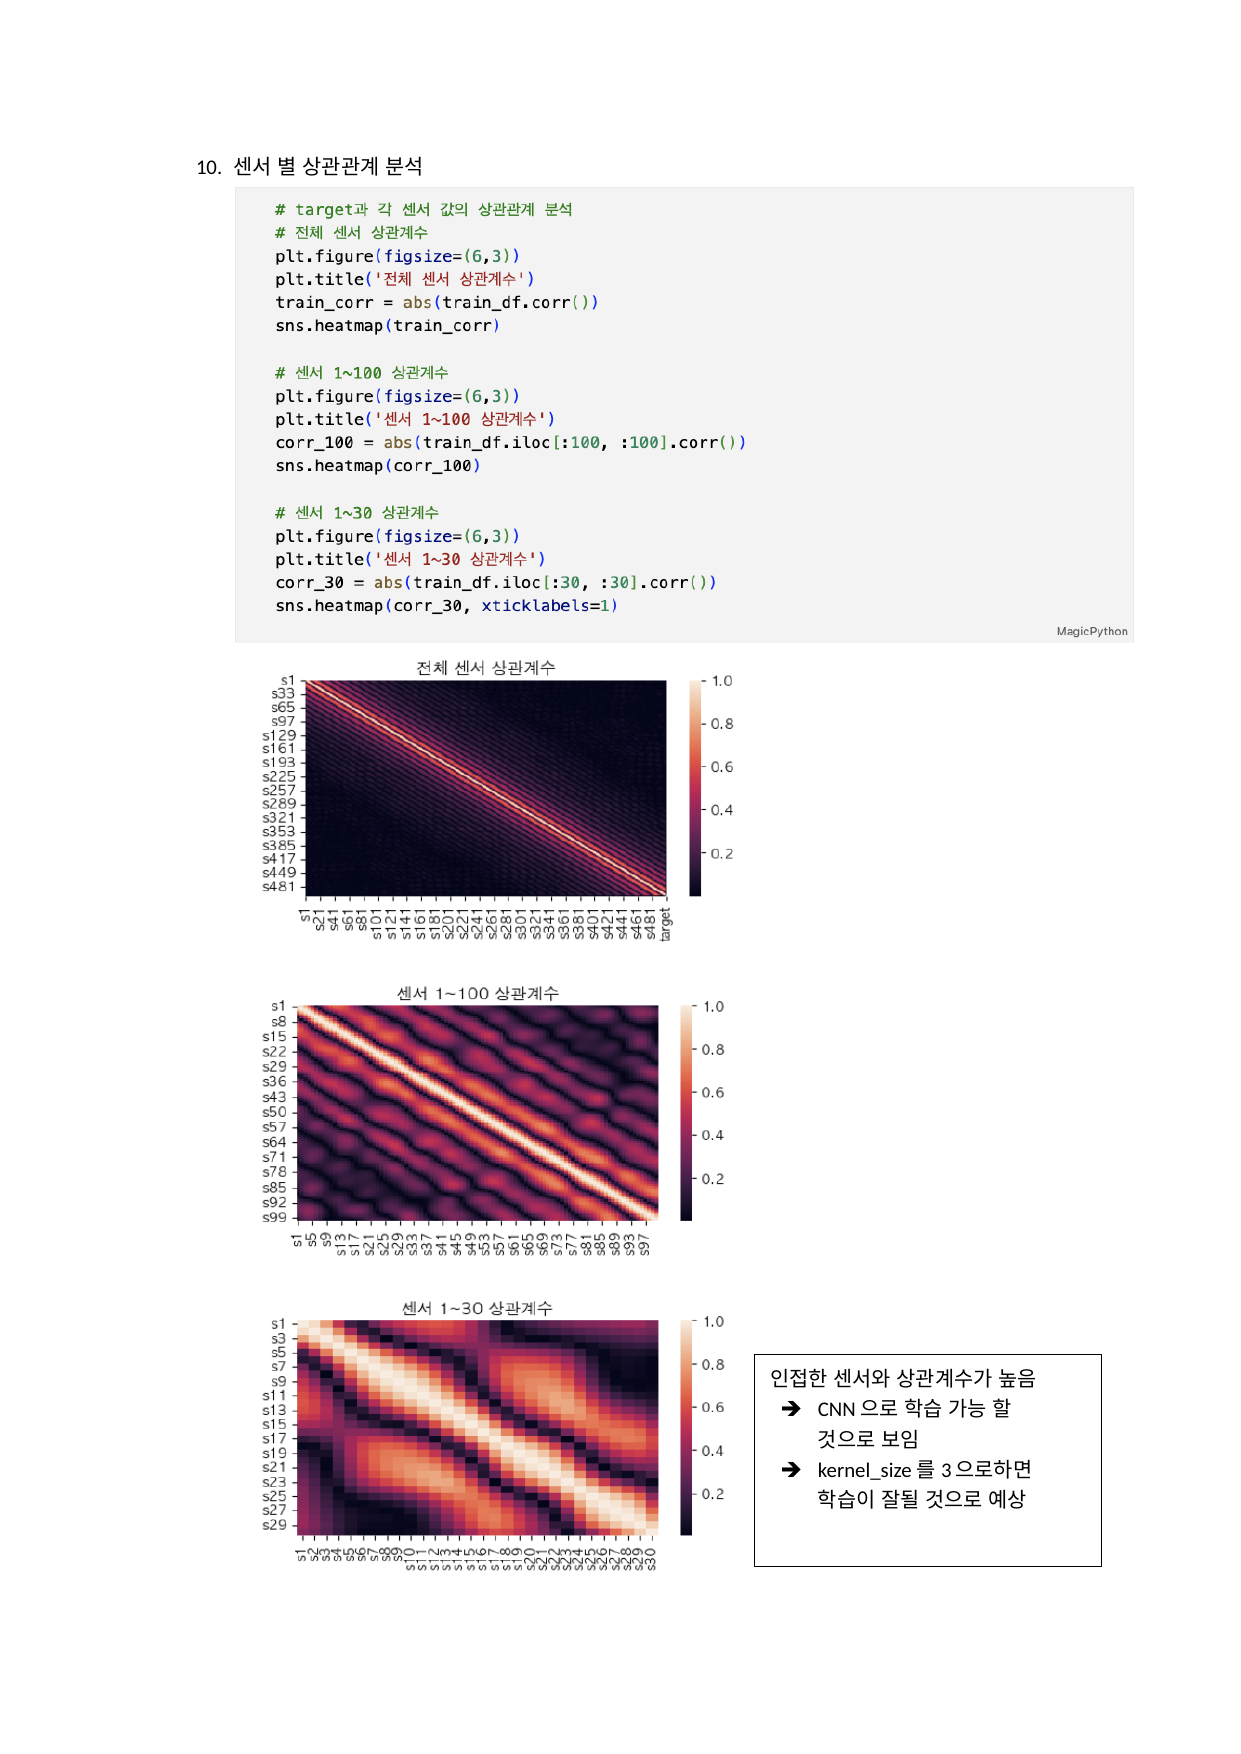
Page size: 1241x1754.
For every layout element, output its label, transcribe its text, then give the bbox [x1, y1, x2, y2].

list 센서 별 상관관계 분석 [196, 150, 1090, 180]
picture [233, 180, 1138, 1577]
